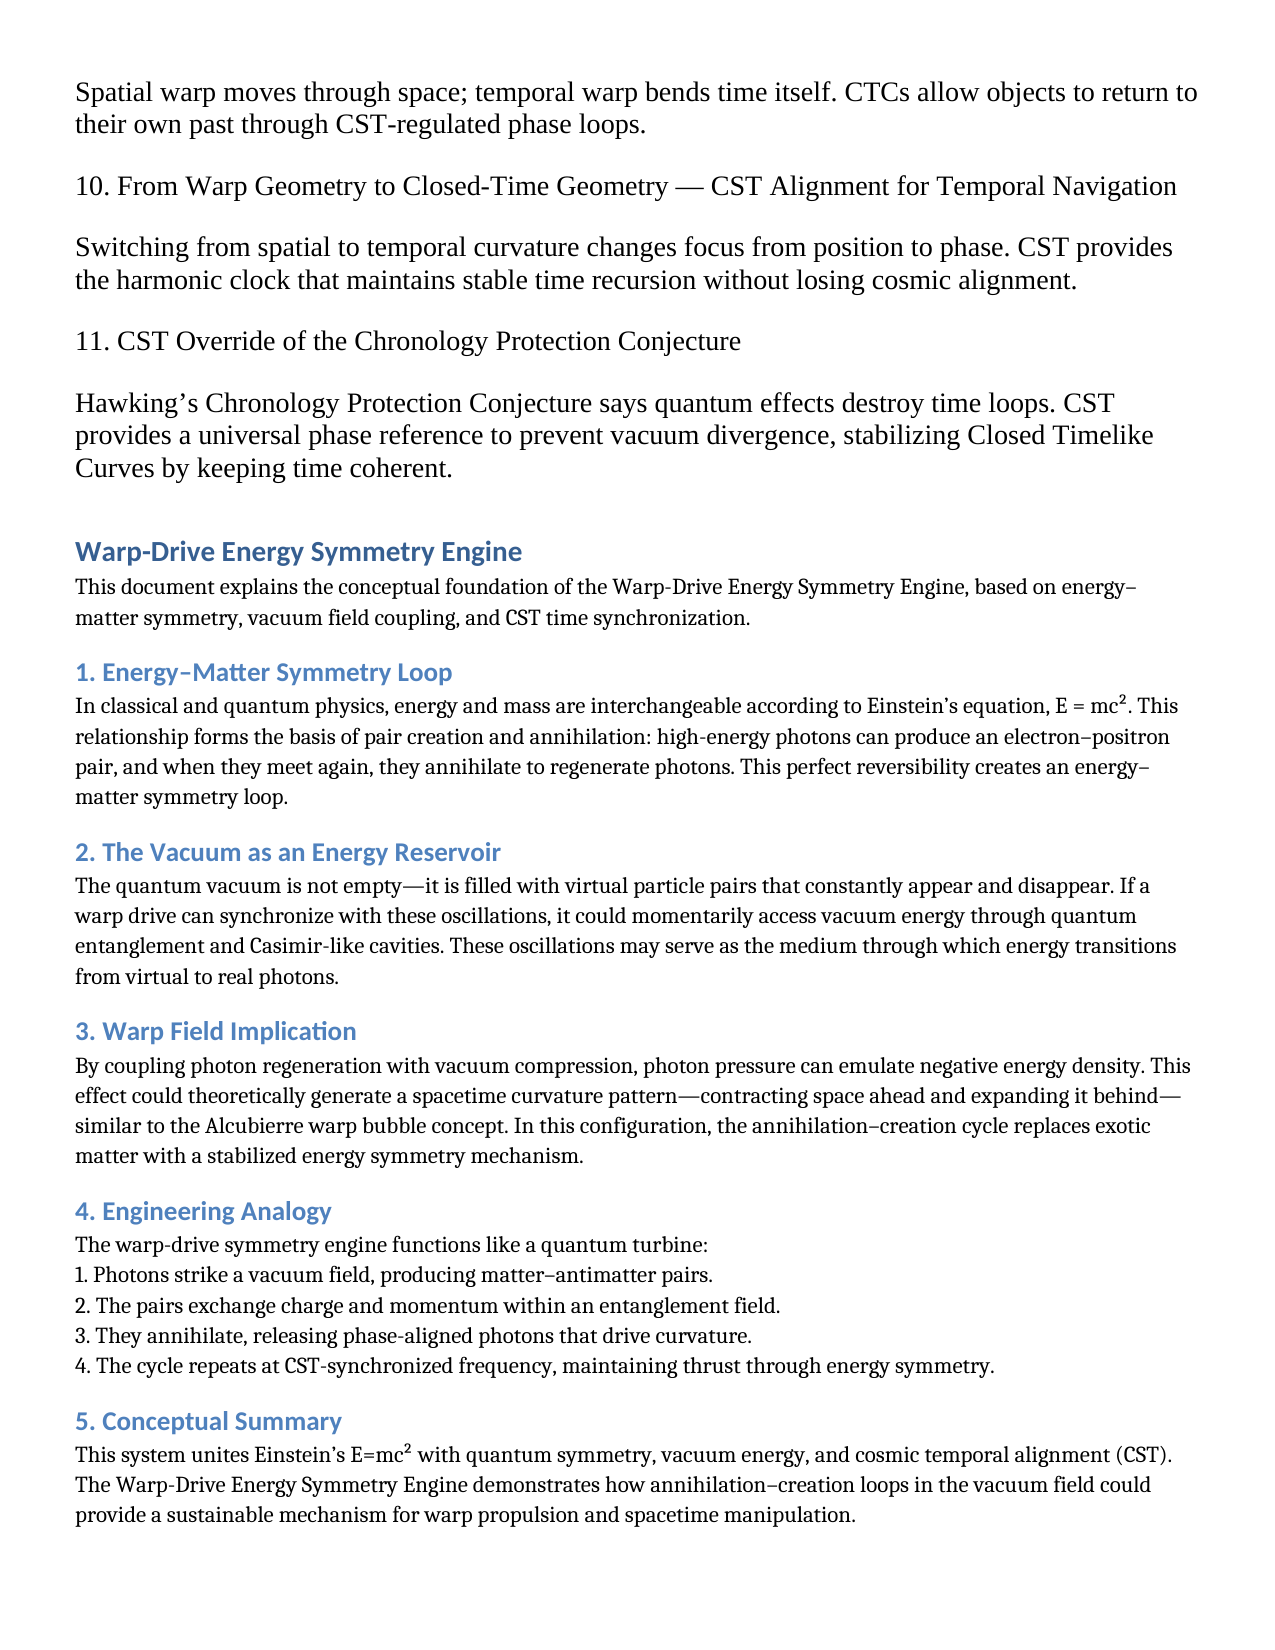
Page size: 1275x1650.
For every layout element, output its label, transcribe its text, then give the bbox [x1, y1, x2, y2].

text Switching from spatial to temporal curvature changes focus from position to phase. CST provides the harmonic clock that maintains stable time recursion without losing cosmic alignment. [75, 231, 1200, 295]
subtitle 1. Energy–Matter Symmetry Loop [75, 655, 1200, 688]
text The warp-drive symmetry engine functions like a quantum turbine: 1. Photons strike a vacuum field, producing matter–antimatter pairs. 2. The pairs exchange charge and momentum within an entanglement field. 3. They annihilate, releasing phase-aligned photons that drive curvature. 4. The cycle repeats at CST-synchronized frequency, maintaining thrust through energy symmetry. [75, 1232, 1200, 1379]
subtitle Warp-Drive Energy Symmetry Engine [75, 533, 1200, 569]
text By coupling photon regeneration with vacuum compression, photon pressure can emulate negative energy density. This effect could theoretically generate a spacetime curvature pattern—contracting space ahead and expanding it behind—similar to the Alcubierre warp bubble concept. In this configuration, the annihilation–creation cycle replaces exotic matter with a stabilized energy symmetry mechanism. [75, 1052, 1200, 1169]
text Hawking’s Chronology Protection Conjecture says quantum effects destroy time loops. CST provides a universal phase reference to prevent vacuum divergence, stabilizing Closed Timelike Curves by keeping time coherent. [75, 386, 1200, 483]
text Spatial warp moves through space; temporal warp bends time itself. CTCs allow objects to return to their own past through CST-regulated phase loops. [75, 75, 1200, 140]
subtitle 2. The Vacuum as an Energy Reservoir [75, 835, 1200, 868]
text This system unites Einstein’s E=mc² with quantum symmetry, vacuum energy, and cosmic temporal alignment (CST). The Warp-Drive Energy Symmetry Engine demonstrates how annihilation–creation loops in the vacuum field could provide a sustainable mechanism for warp propulsion and spacetime manipulation. [75, 1442, 1200, 1529]
text In classical and quantum physics, energy and mass are interchangeable according to Einstein’s equation, E = mc². This relationship forms the basis of pair creation and annihilation: high-energy photons can produce an electron–positron pair, and when they meet again, they annihilate to regenerate photons. This perfect reversibility creates an energy–matter symmetry loop. [75, 693, 1200, 810]
text This document explains the conceptual foundation of the Warp-Drive Energy Symmetry Engine, based on energy–matter symmetry, vacuum field coupling, and CST time synchronization. [75, 574, 1200, 631]
text 11. CST Override of the Chronology Protection Conjecture [75, 324, 1200, 357]
subtitle 3. Warp Field Implication [75, 1014, 1200, 1048]
text The quantum vacuum is not empty—it is filled with virtual particle pairs that constantly appear and disappear. If a warp drive can synchronize with these oscillations, it could momentarily access vacuum energy through quantum entanglement and Casimir-like cavities. These oscillations may serve as the medium through which energy transitions from virtual to real photons. [75, 873, 1200, 990]
subtitle 4. Engineering Analogy [75, 1194, 1200, 1227]
text 10. From Warp Geometry to Closed-Time Geometry — CST Alignment for Temporal Navigation [75, 169, 1200, 201]
subtitle 5. Conceptual Summary [75, 1404, 1200, 1437]
